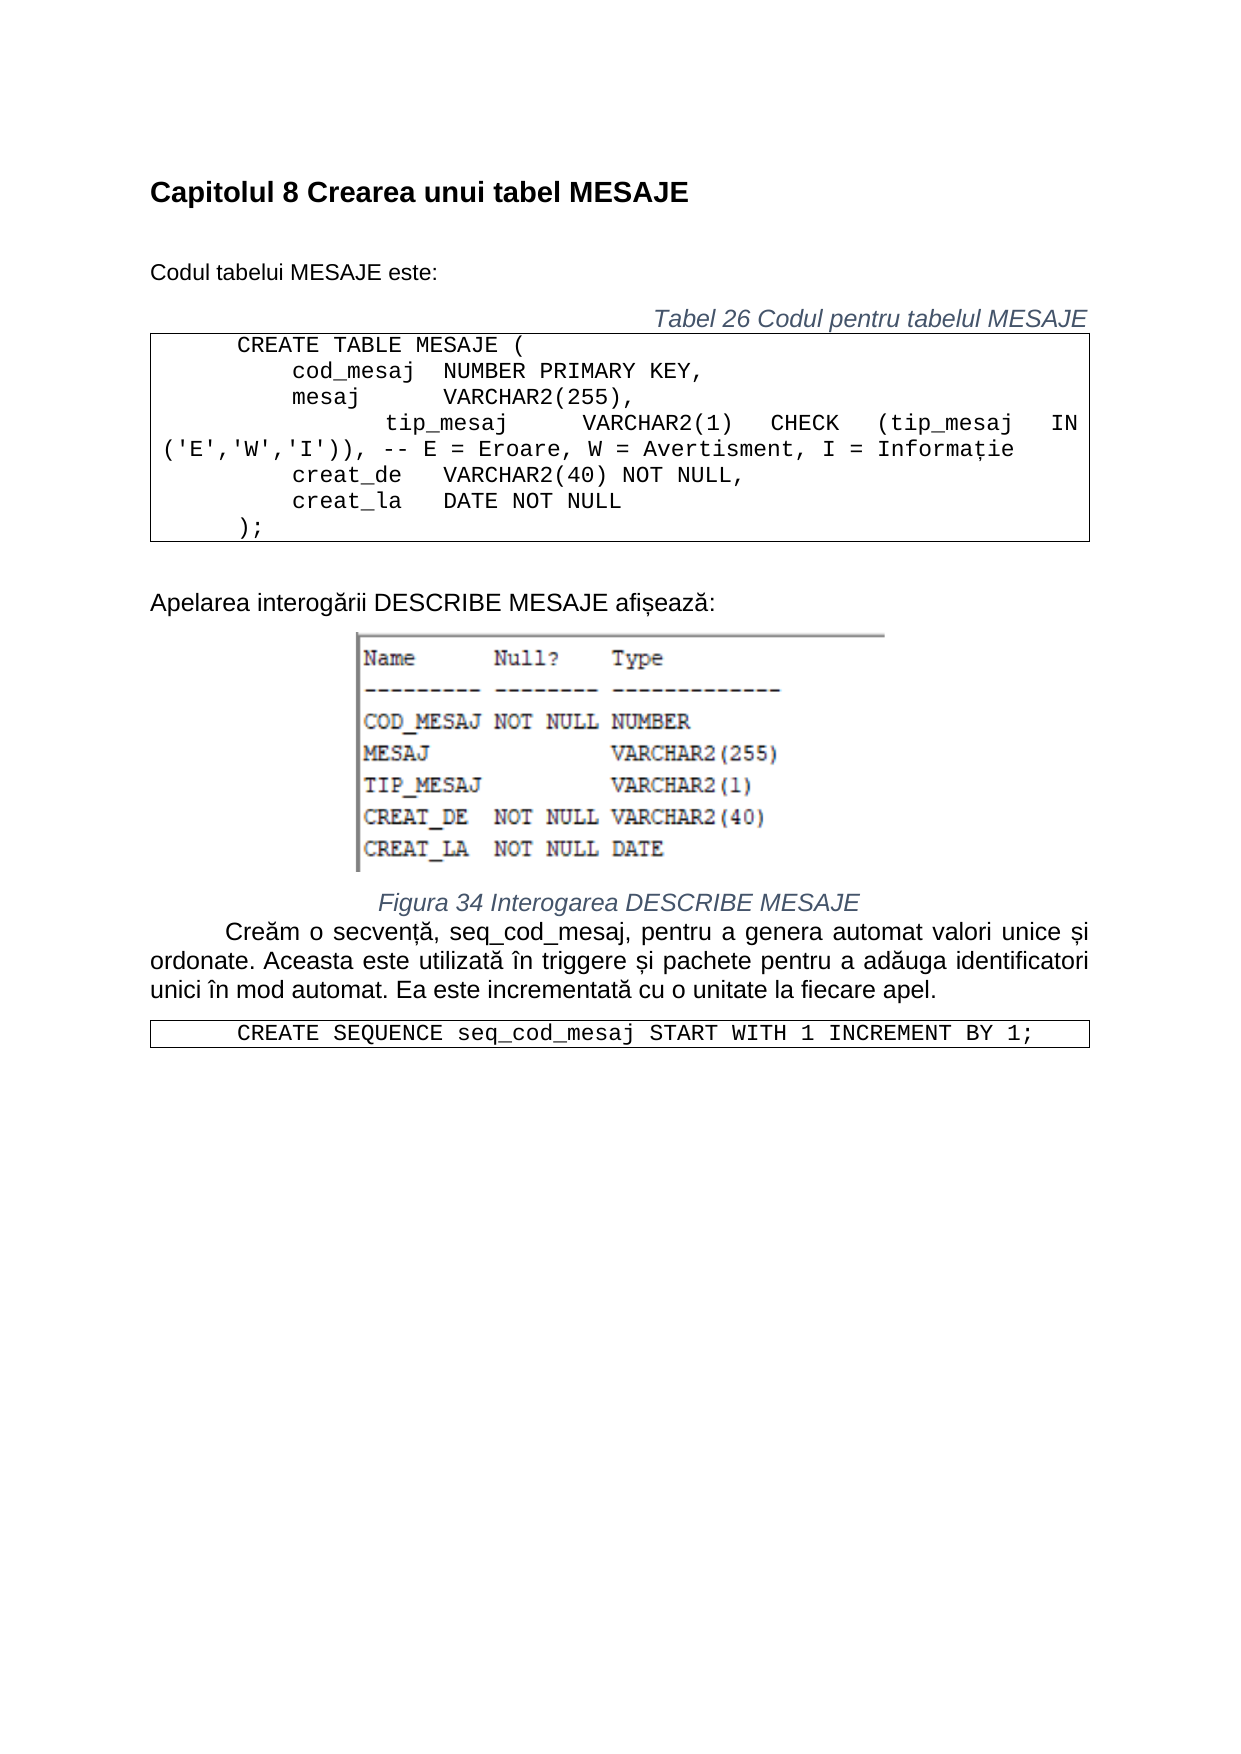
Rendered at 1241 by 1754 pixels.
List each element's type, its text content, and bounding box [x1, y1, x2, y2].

text Codul tabelui MESAJE este: [150, 259, 1090, 285]
table_header CREATE TABLE MESAJE ( cod_mesaj NUMBER PRIMARY KEY, mesaj VARCHAR2(255), tip_mesaj VARCHAR2(1) CHECK (tip_mesaj IN ('E','W','I')), -- E = Eroare, W = Avertisment, I = Informație creat_de VARCHAR2(40) NOT NULL, creat_la DATE NOT NULL ); [151, 334, 1089, 541]
text Apelarea interogării DESCRIBE MESAJE afișează: [150, 587, 1090, 616]
text Figura 34 Interogarea DESCRIBE MESAJE [150, 888, 1090, 917]
text Creăm o secvență, seq_cod_mesaj, pentru a genera automat valori unice și ordonate. Aceasta este utilizată în triggere și pachete pentru a adăuga identificatori unici în mod automat. Ea este incrementată cu o unitate la fiecare apel. [150, 917, 1090, 1003]
picture [355, 632, 885, 872]
subtitle Capitolul 8 Crearea unui tabel MESAJE [150, 175, 1090, 208]
table_header CREATE SEQUENCE seq_cod_mesaj START WITH 1 INCREMENT BY 1; [151, 1021, 1089, 1047]
text Tabel 26 Codul pentru tabelul MESAJE [150, 304, 1090, 332]
